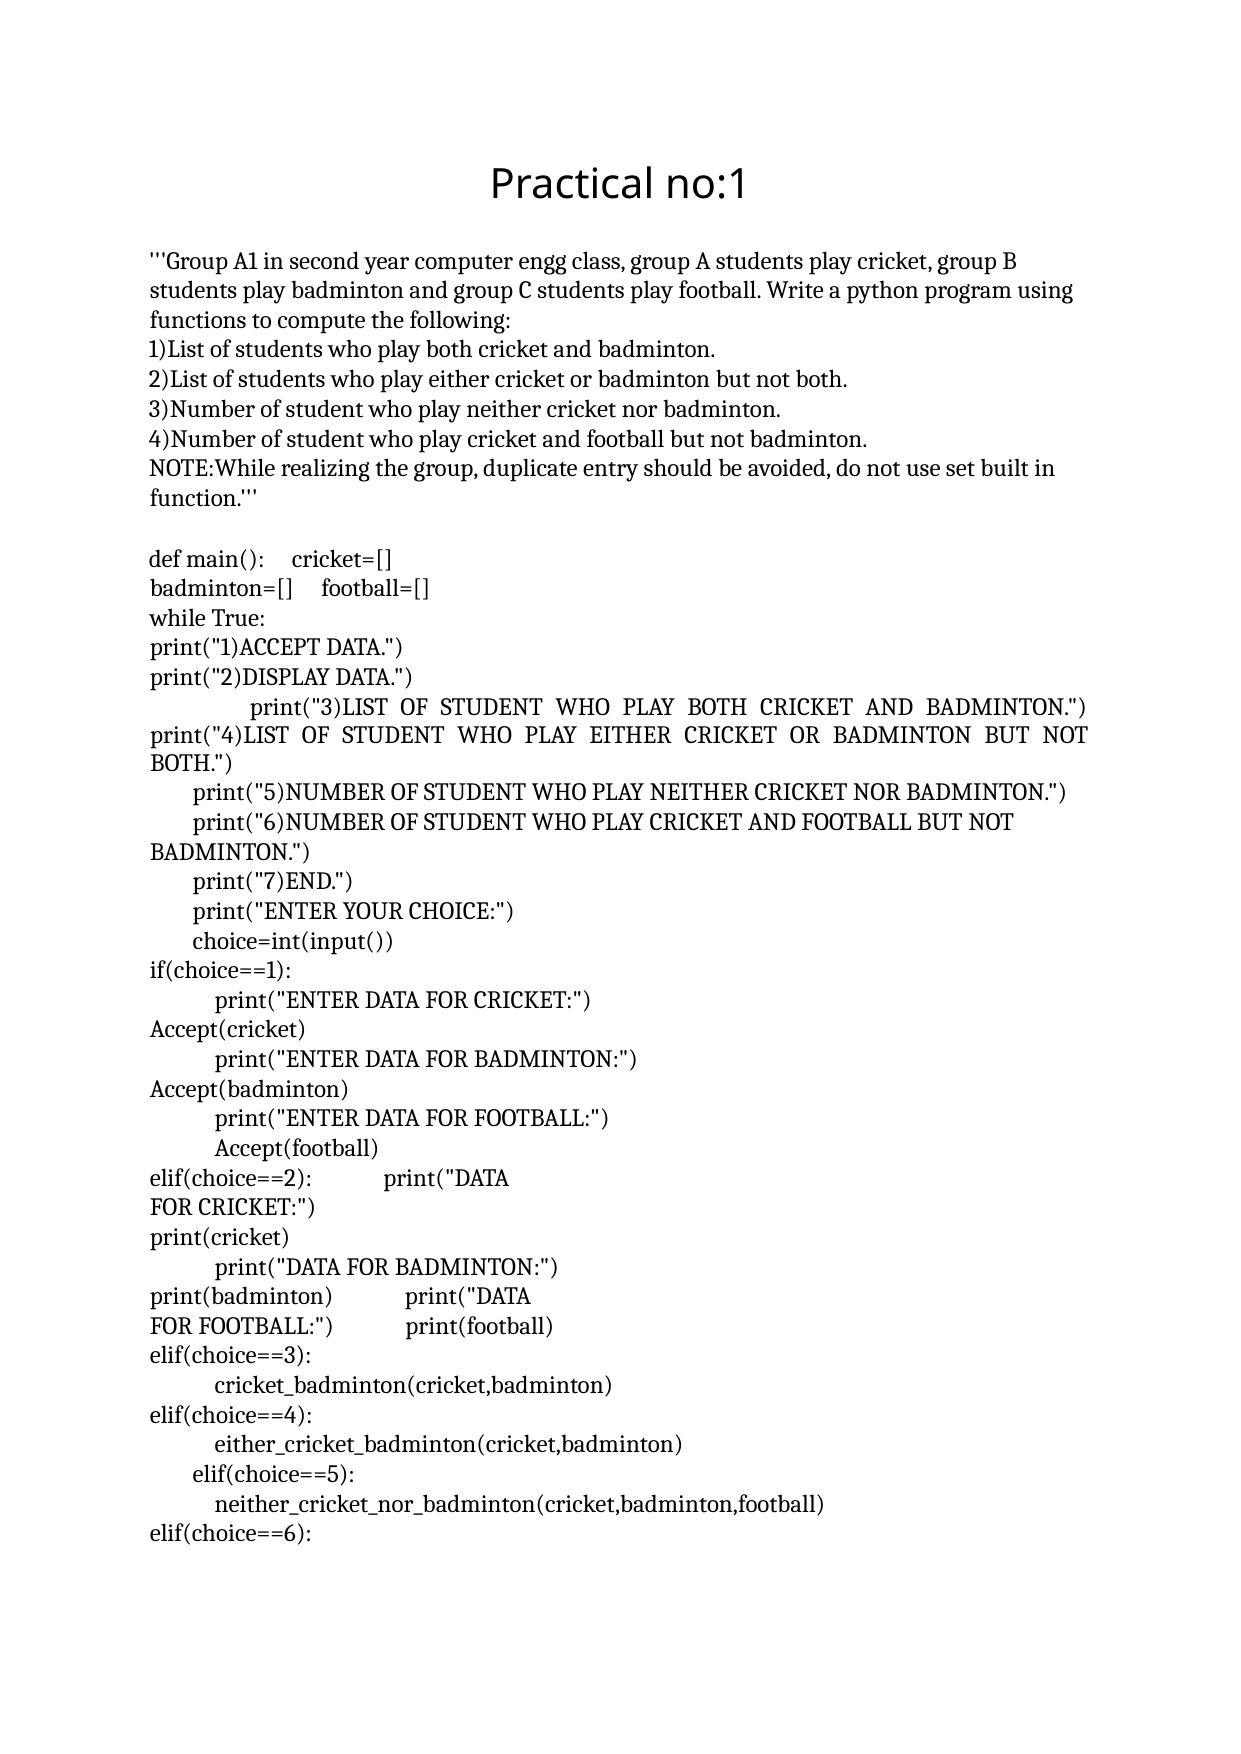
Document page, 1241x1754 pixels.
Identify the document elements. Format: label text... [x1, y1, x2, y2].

text print("ENTER DATA FOR BADMINTON:") Accept(badminton) [148, 1045, 864, 1103]
text print("ENTER DATA FOR CRICKET:") Accept(cricket) [148, 986, 776, 1044]
text print("6)NUMBER OF STUDENT WHO PLAY CRICKET AND FOOTBALL BUT NOT BADMINTON.") [148, 808, 1089, 866]
text print("3)LIST OF STUDENT WHO PLAY BOTH CRICKET AND BADMINTON.") print("4)LIST OF STUDENT WHO PLAY EITHER CRICKET OR BADMINTON BUT NOT BOTH.") [150, 692, 1089, 778]
text print("7)END.") [148, 867, 1089, 896]
text print("ENTER DATA FOR FOOTBALL:") [148, 1104, 1089, 1133]
text NOTE:While realizing the group, duplicate entry should be avoided, do not use set built in function.''' [148, 454, 1089, 512]
text 4)Number of student who play cricket and football but not badminton. [148, 424, 1089, 453]
text print("5)NUMBER OF STUDENT WHO PLAY NEITHER CRICKET NOR BADMINTON.") [148, 778, 1089, 807]
text 3)Number of student who play neither cricket nor badminton. [148, 395, 1089, 423]
text print("ENTER YOUR CHOICE:") [148, 897, 1089, 926]
text print("DATA FOR BADMINTON:") print(badminton) print("DATA FOR FOOTBALL:") print(football) elif(choice==3): [148, 1252, 569, 1370]
subtitle Practical no:1 [151, 154, 1089, 211]
text '''Group A1 in second year computer engg class, group A students play cricket, group B students play badminton and group C students play football. Write a python program using functions to compute the following: [148, 247, 1089, 334]
text neither_cricket_nor_badminton(cricket,badminton,football) elif(choice==6): [148, 1489, 1030, 1548]
text 2)List of students who play either cricket or badminton but not both. [148, 365, 1089, 394]
text 1)List of students who play both cricket and badminton. [148, 335, 1089, 364]
text Accept(football) elif(choice==2): print("DATA FOR CRICKET:") print(cricket) [148, 1134, 525, 1252]
text either_cricket_badminton(cricket,badminton) [148, 1430, 1089, 1459]
text choice=int(input()) if(choice==1): [148, 927, 556, 985]
text elif(choice==5): [148, 1460, 1089, 1489]
text def main(): cricket=[] badminton=[] football=[] while True: print("1)ACCEPT DATA.") print("2)DISPLAY DATA.") [148, 544, 469, 692]
text cricket_badminton(cricket,badminton) elif(choice==4): [148, 1371, 804, 1429]
